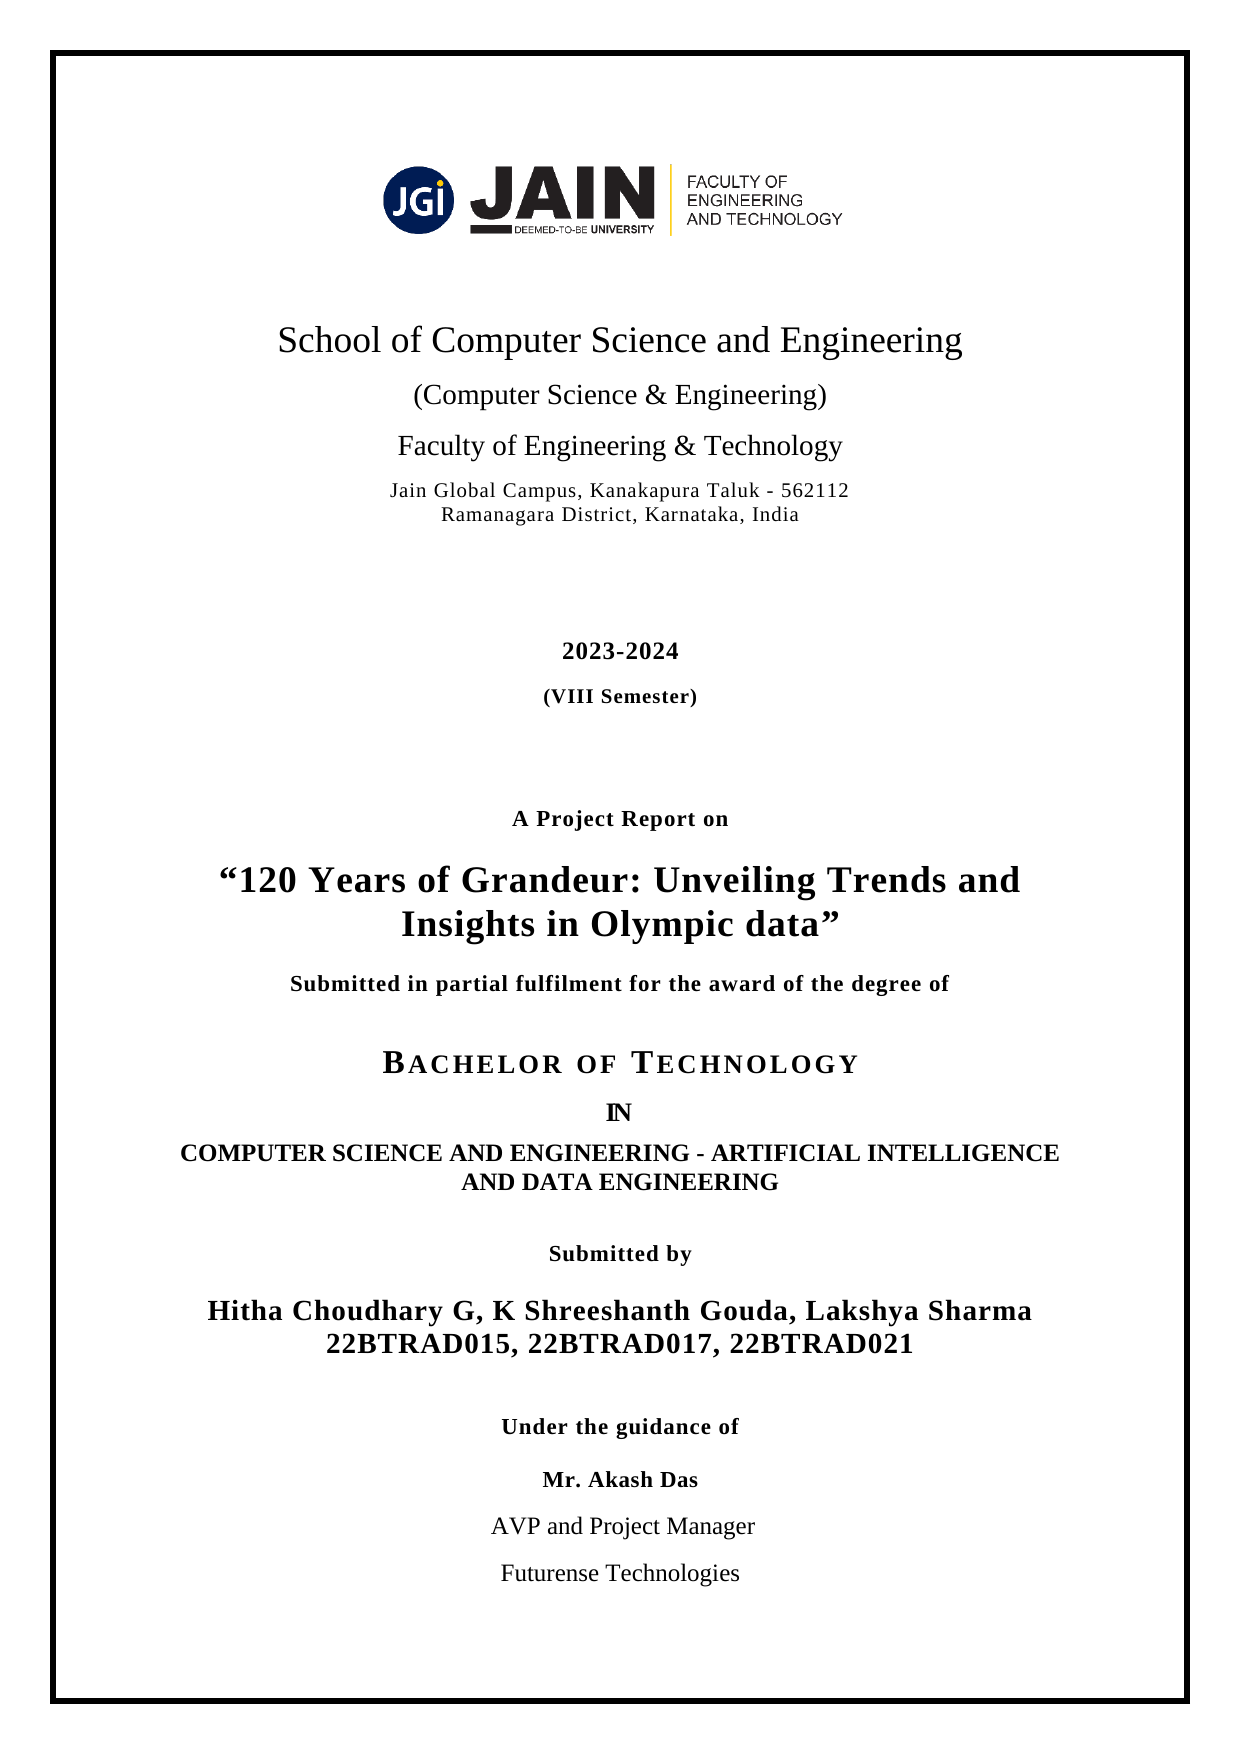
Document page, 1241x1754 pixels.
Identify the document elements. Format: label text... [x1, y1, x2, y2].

text AVP and Project Manager [150, 1511, 1090, 1539]
text Bachelor of Technology [150, 1042, 1090, 1080]
picture [375, 150, 852, 251]
text (Computer Science & Engineering) [150, 377, 1090, 411]
text (VIII Semester) [150, 683, 1090, 708]
text Submitted by [150, 1240, 1090, 1267]
text A Project Report on [150, 805, 1090, 832]
text COMPUTER SCIENCE AND ENGINEERING - Artificial intelligence and data engineering [150, 1138, 1090, 1195]
text in [150, 1090, 1090, 1128]
text 22BTRAD015, 22BTRAD017, 22BTRAD021 [150, 1327, 1090, 1360]
text 2023-2024 [150, 636, 1090, 664]
text Jain Global Campus, Kanakapura Taluk - 562112 Ramanagara District, Karnataka, India [150, 478, 1090, 526]
text Under the guidance of [150, 1413, 1090, 1439]
text Hitha Choudhary G, K Shreeshanth Gouda, Lakshya Sharma [150, 1293, 1090, 1327]
text “120 Years of Grandeur: Unveiling Trends and Insights in Olympic data” [150, 858, 1090, 944]
text School of Computer Science and Engineering [150, 318, 1090, 361]
text Submitted in partial fulfilment for the award of the degree of [150, 971, 1090, 997]
text Futurense Technologies [150, 1558, 1090, 1587]
text Faculty of Engineering & Technology [150, 428, 1090, 461]
text Mr. Akash Das [150, 1466, 1090, 1492]
